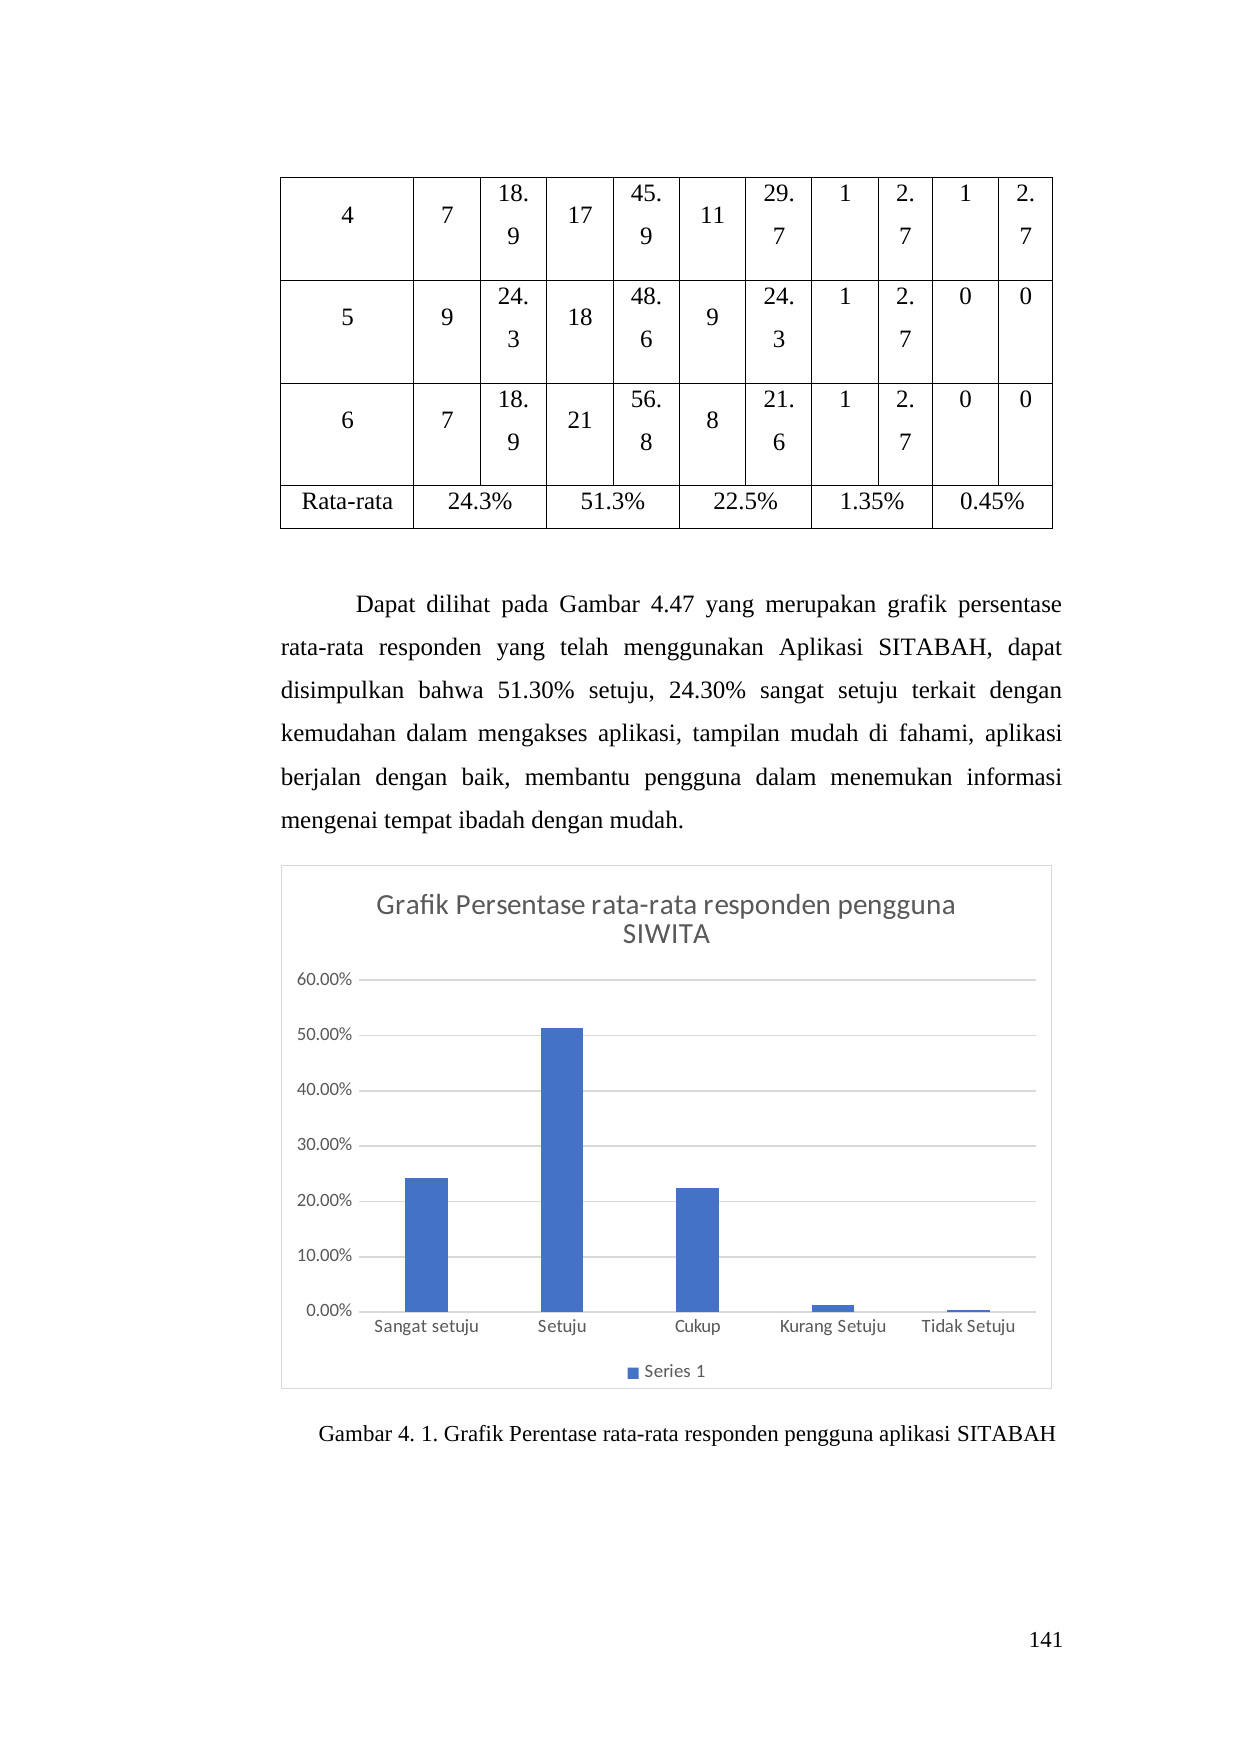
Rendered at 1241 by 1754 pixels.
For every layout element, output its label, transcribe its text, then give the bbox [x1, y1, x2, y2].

table_cell 1.35% [812, 486, 932, 528]
table_cell 18.9 [481, 178, 546, 280]
table_cell 18.9 [481, 384, 546, 485]
table_cell 9 [680, 281, 745, 383]
table_cell 7 [414, 384, 480, 485]
table_cell 21 [547, 384, 613, 485]
table_cell 45.9 [614, 178, 679, 280]
table_cell 21.6 [746, 384, 811, 485]
table_cell 1 [812, 281, 878, 383]
table_cell 0 [999, 281, 1052, 383]
table_cell 48.6 [614, 281, 679, 383]
table_cell 4 [281, 178, 413, 280]
table_cell 1 [933, 178, 998, 280]
table_cell 24.3 [746, 281, 811, 383]
table_cell 0 [999, 384, 1052, 485]
table_cell 7 [414, 178, 480, 280]
table_cell 22.5% [680, 486, 811, 528]
table_cell 24.3 [481, 281, 546, 383]
table_cell 11 [680, 178, 745, 280]
table_cell 2.7 [879, 178, 932, 280]
table_cell 17 [547, 178, 613, 280]
table_cell 29.7 [746, 178, 811, 280]
table_cell 2.7 [999, 178, 1052, 280]
table_cell 1 [812, 384, 878, 485]
table_cell 24.3% [414, 486, 546, 528]
text Dapat dilihat pada Gambar 4.47 yang merupakan grafik persentase rata-rata responden yang telah menggunakan Aplikasi SITABAH, dapat disimpulkan bahwa 51.30% setuju, 24.30% sangat setuju terkait dengan kemudahan dalam mengakses aplikasi, tampilan mudah di fahami, aplikasi berjalan dengan baik, membantu pengguna dalam menemukan informasi mengenai tempat ibadah dengan mudah. [281, 589, 1063, 833]
table_cell 0.45% [933, 486, 1052, 528]
table_cell 9 [414, 281, 480, 383]
table_cell 2.7 [879, 281, 932, 383]
table_cell 56.8 [614, 384, 679, 485]
table_cell 5 [281, 281, 413, 383]
table_cell 6 [281, 384, 413, 485]
table_cell 18 [547, 281, 613, 383]
table_cell 2.7 [879, 384, 932, 485]
table_cell 8 [680, 384, 745, 485]
table_cell 0 [933, 281, 998, 383]
table_cell Rata-rata [281, 486, 413, 528]
table_cell 1 [812, 178, 878, 280]
table_cell 0 [933, 384, 998, 485]
table_cell 51.3% [547, 486, 679, 528]
